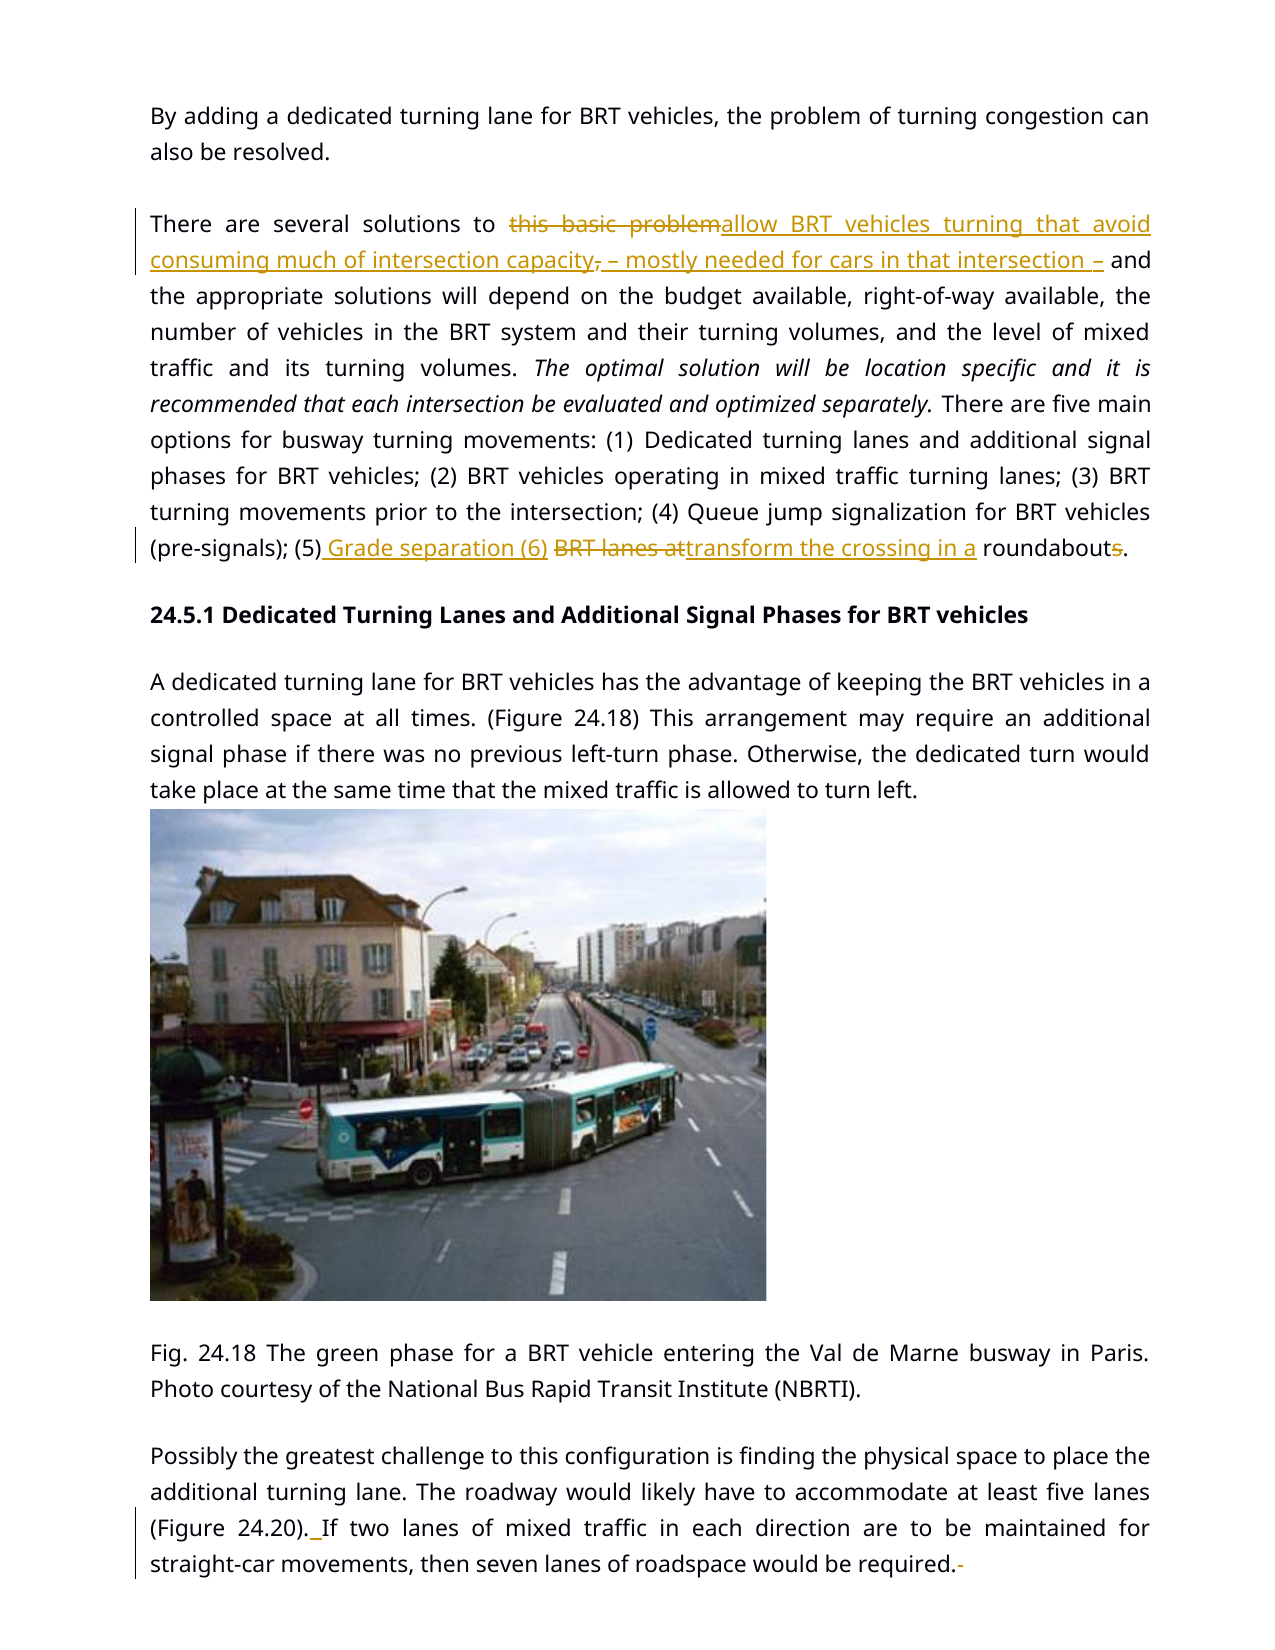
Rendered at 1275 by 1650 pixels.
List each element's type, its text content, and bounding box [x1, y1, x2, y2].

text Possibly the greatest challenge to this configuration is finding the physical space to place the additional turning lane. The roadway would likely have to accommodate at least five lanes (Figure 24.20).If two lanes of mixed traffic in each direction are to be maintained for straight-car movements, then seven lanes of roadspace would be required. [150, 1440, 1152, 1579]
text 24.5.1 Dedicated Turning Lanes and Additional Signal Phases for BRT vehicles [150, 599, 1152, 630]
text A dedicated turning lane for BRT vehicles has the advantage of keeping the BRT vehicles in a controlled space at all times. (Figure 24.18) This arrangement may require an additional signal phase if there was no previous left-turn phase. Otherwise, the dedicated turn would take place at the same time that the mixed traffic is allowed to turn left. [150, 666, 1152, 805]
text There are several solutions to and the appropriate solutions will depend on the budget available, right-of-way available, the number of vehicles in the BRT system and their turning volumes, and the level of mixed traffic and its turning volumes. The optimal solution will be location specific and it is recommended that each intersection be evaluated and optimized separately. There are five main options for busway turning movements: (1) Dedicated turning lanes and additional signal phases for BRT vehicles; (2) BRT vehicles operating in mixed traffic turning lanes; (3) BRT turning movements prior to the intersection; (4) Queue jump signalization for BRT vehicles (pre-signals); (5) roundabout. [150, 208, 1152, 563]
picture [150, 809, 767, 1301]
text Fig. 24.18 The green phase for a BRT vehicle entering the Val de Marne busway in Paris. Photo courtesy of the National Bus Rapid Transit Institute (NBRTI). [150, 1337, 1152, 1404]
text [150, 100, 1152, 167]
